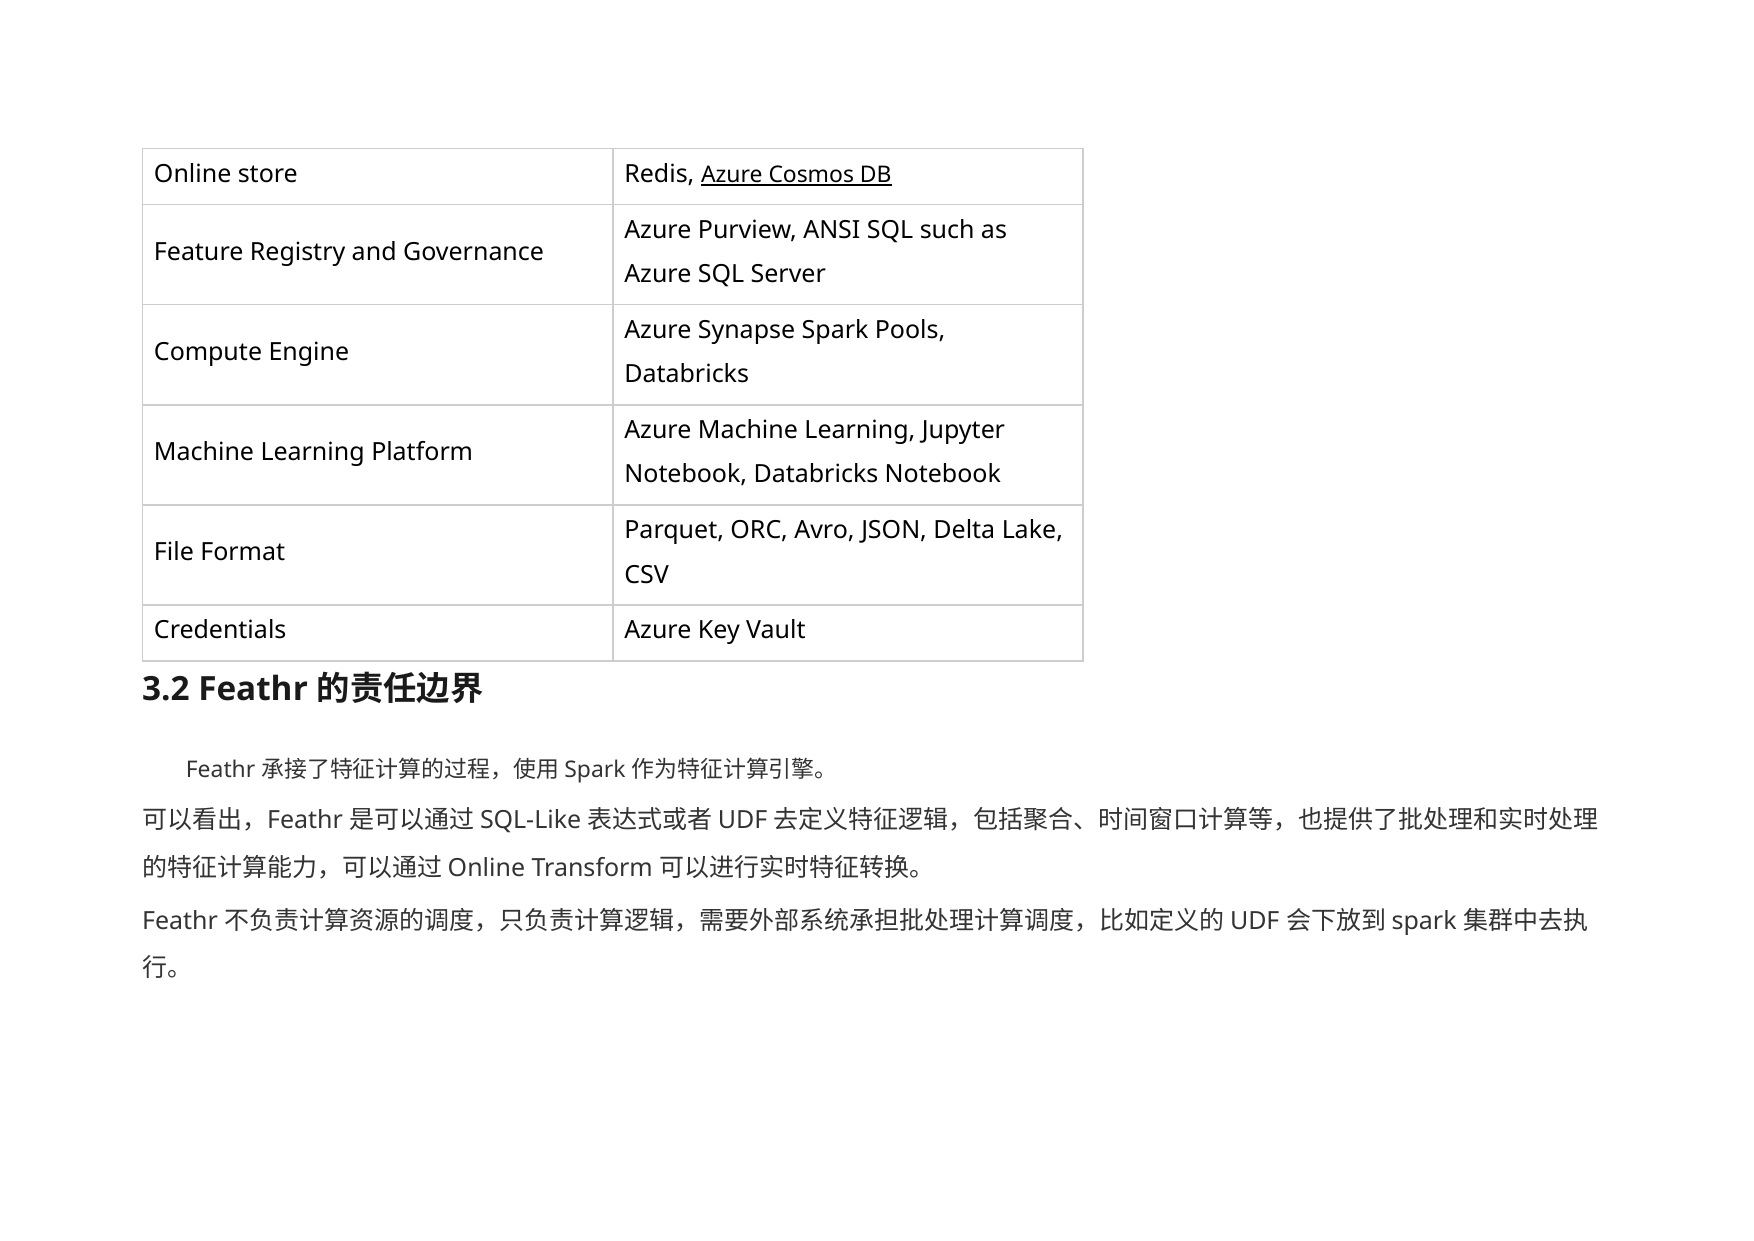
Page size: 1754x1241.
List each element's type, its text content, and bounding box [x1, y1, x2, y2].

table_cell Redis, Azure Cosmos DB [614, 149, 1082, 203]
table_cell File Format [143, 506, 612, 604]
table_cell Machine Learning Platform [143, 406, 612, 504]
list Feathr 承接了特征计算的过程，使用 Spark 作为特征计算引擎。 [142, 750, 1612, 784]
table_cell Azure Synapse Spark Pools, Databricks [614, 305, 1082, 404]
table_cell Online store [143, 149, 612, 203]
subtitle 3.2 Feathr 的责任边界 [142, 662, 1612, 710]
table_cell Azure Purview, ANSI SQL such as Azure SQL Server [614, 205, 1082, 304]
table_cell Parquet, ORC, Avro, JSON, Delta Lake, CSV [614, 506, 1082, 604]
table_cell Azure Machine Learning, Jupyter Notebook, Databricks Notebook [614, 406, 1082, 504]
list 可以看出，Feathr 是可以通过 SQL-Like 表达式或者UDF 去定义特征逻辑，包括聚合、时间窗口计算等，也提供了批处理和实时处理的特征计算能力，可以通过 Online Transform 可以进行实时特征转换。 [142, 800, 1612, 883]
table_cell Azure Key Vault [614, 606, 1082, 660]
list Feathr 不负责计算资源的调度，只负责计算逻辑，需要外部系统承担批处理计算调度，比如定义的 UDF 会下放到 spark 集群中去执行。 [142, 900, 1612, 984]
table_cell Compute Engine [143, 305, 612, 404]
table_cell Credentials [143, 606, 612, 660]
table_cell Feature Registry and Governance [143, 205, 612, 304]
